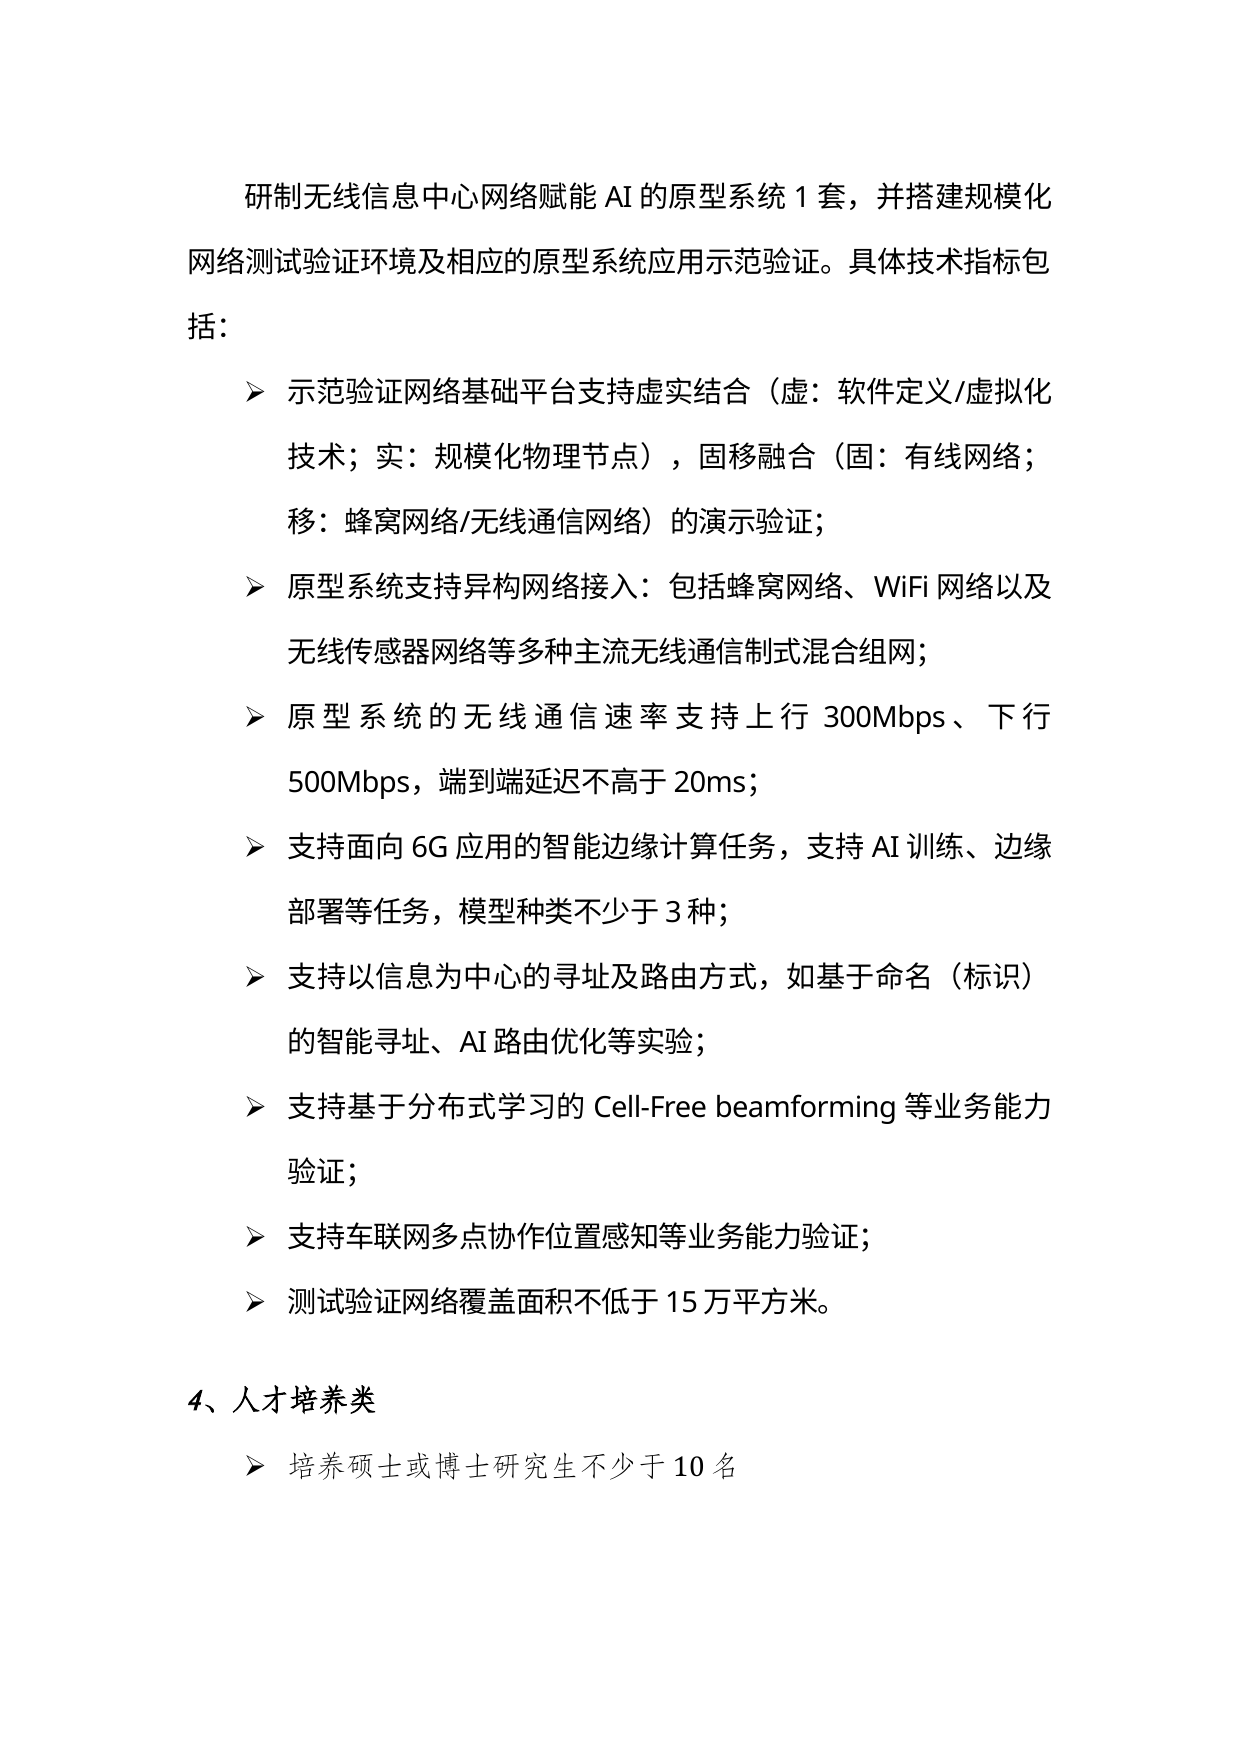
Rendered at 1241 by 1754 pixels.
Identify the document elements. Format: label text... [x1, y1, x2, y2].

list 原型系统支持异构网络接入：包括蜂窝网络、WiFi网络以及无线传感器网络等多种主流无线通信制式混合组网； [244, 552, 1053, 682]
list 支持基于分布式学习的Cell-Free beamforming等业务能力验证； [244, 1072, 1053, 1202]
list 测试验证网络覆盖面积不低于15万平方米。 [244, 1267, 1053, 1332]
text 研制无线信息中心网络赋能AI的原型系统1套，并搭建规模化网络测试验证环境及相应的原型系统应用示范验证。具体技术指标包括： [187, 162, 1053, 357]
list 支持面向6G应用的智能边缘计算任务，支持AI训练、边缘部署等任务，模型种类不少于3种； [244, 812, 1053, 942]
list 示范验证网络基础平台支持虚实结合（虚：软件定义/虚拟化技术；实：规模化物理节点），固移融合（固：有线网络；移：蜂窝网络/无线通信网络）的演示验证； [244, 357, 1053, 552]
list 培养硕士或博士研究生不少于10名 [244, 1434, 1053, 1499]
list 原型系统的无线通信速率支持上行300Mbps、下行500Mbps，端到端延迟不高于20ms； [244, 682, 1053, 812]
list 支持车联网多点协作位置感知等业务能力验证； [244, 1202, 1053, 1267]
list 支持以信息为中心的寻址及路由方式，如基于命名（标识）的智能寻址、AI路由优化等实验； [244, 942, 1053, 1072]
text 4、人才培养类 [187, 1382, 1053, 1417]
